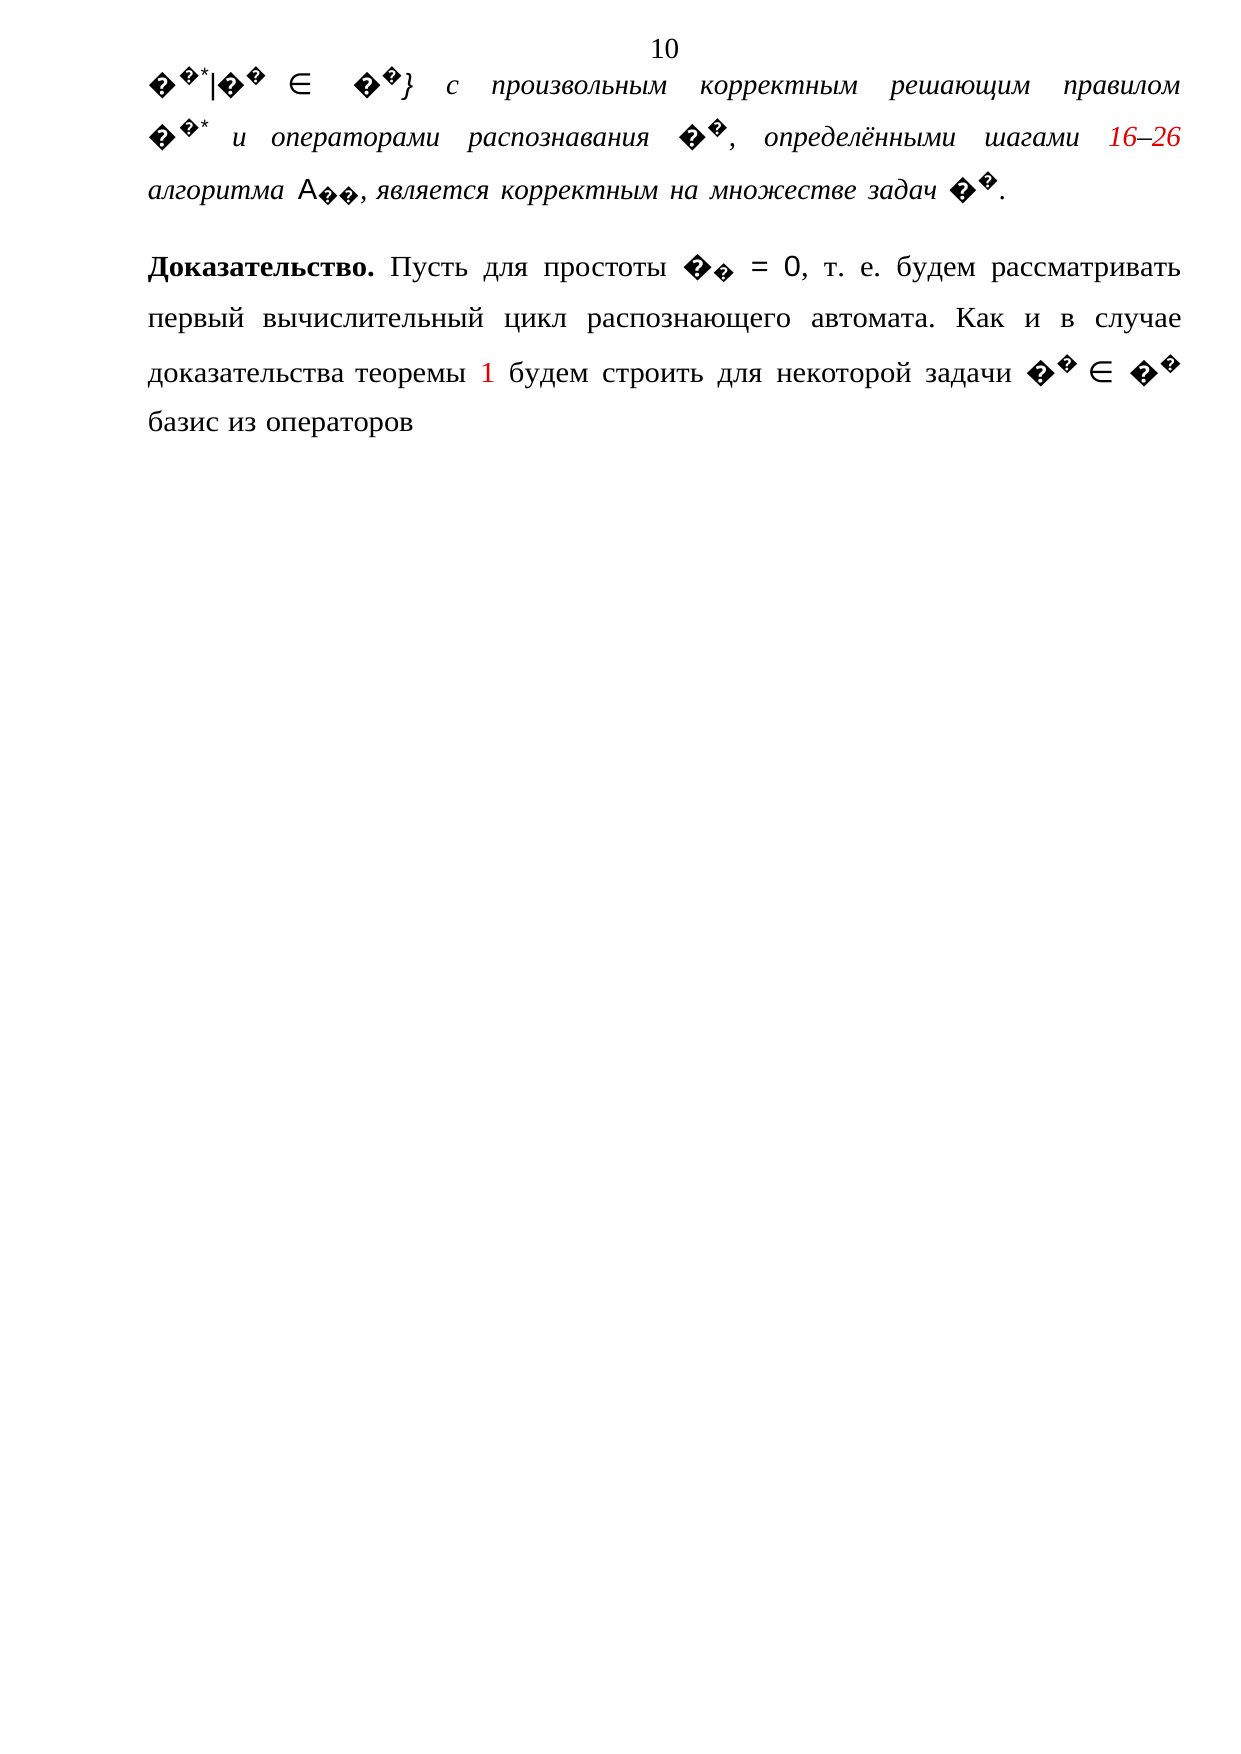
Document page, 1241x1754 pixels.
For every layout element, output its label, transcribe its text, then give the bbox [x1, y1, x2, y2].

text ��*|�� ∈ ��} с произвольным корректным решающим правилом ��* и операторами распознавания ��, определёнными шагами 16–26 алгоритма A��, является корректным на множестве задач ��. [148, 62, 1181, 207]
text Доказательство. Пусть для простоты �� = 0, т. е. будем рассматривать первый вычислительный цикл распознающего автомата. Как и в случае доказательства теоремы 1 будем строить для некоторой задачи �� ∈ �� базис из операторов [148, 249, 1181, 438]
